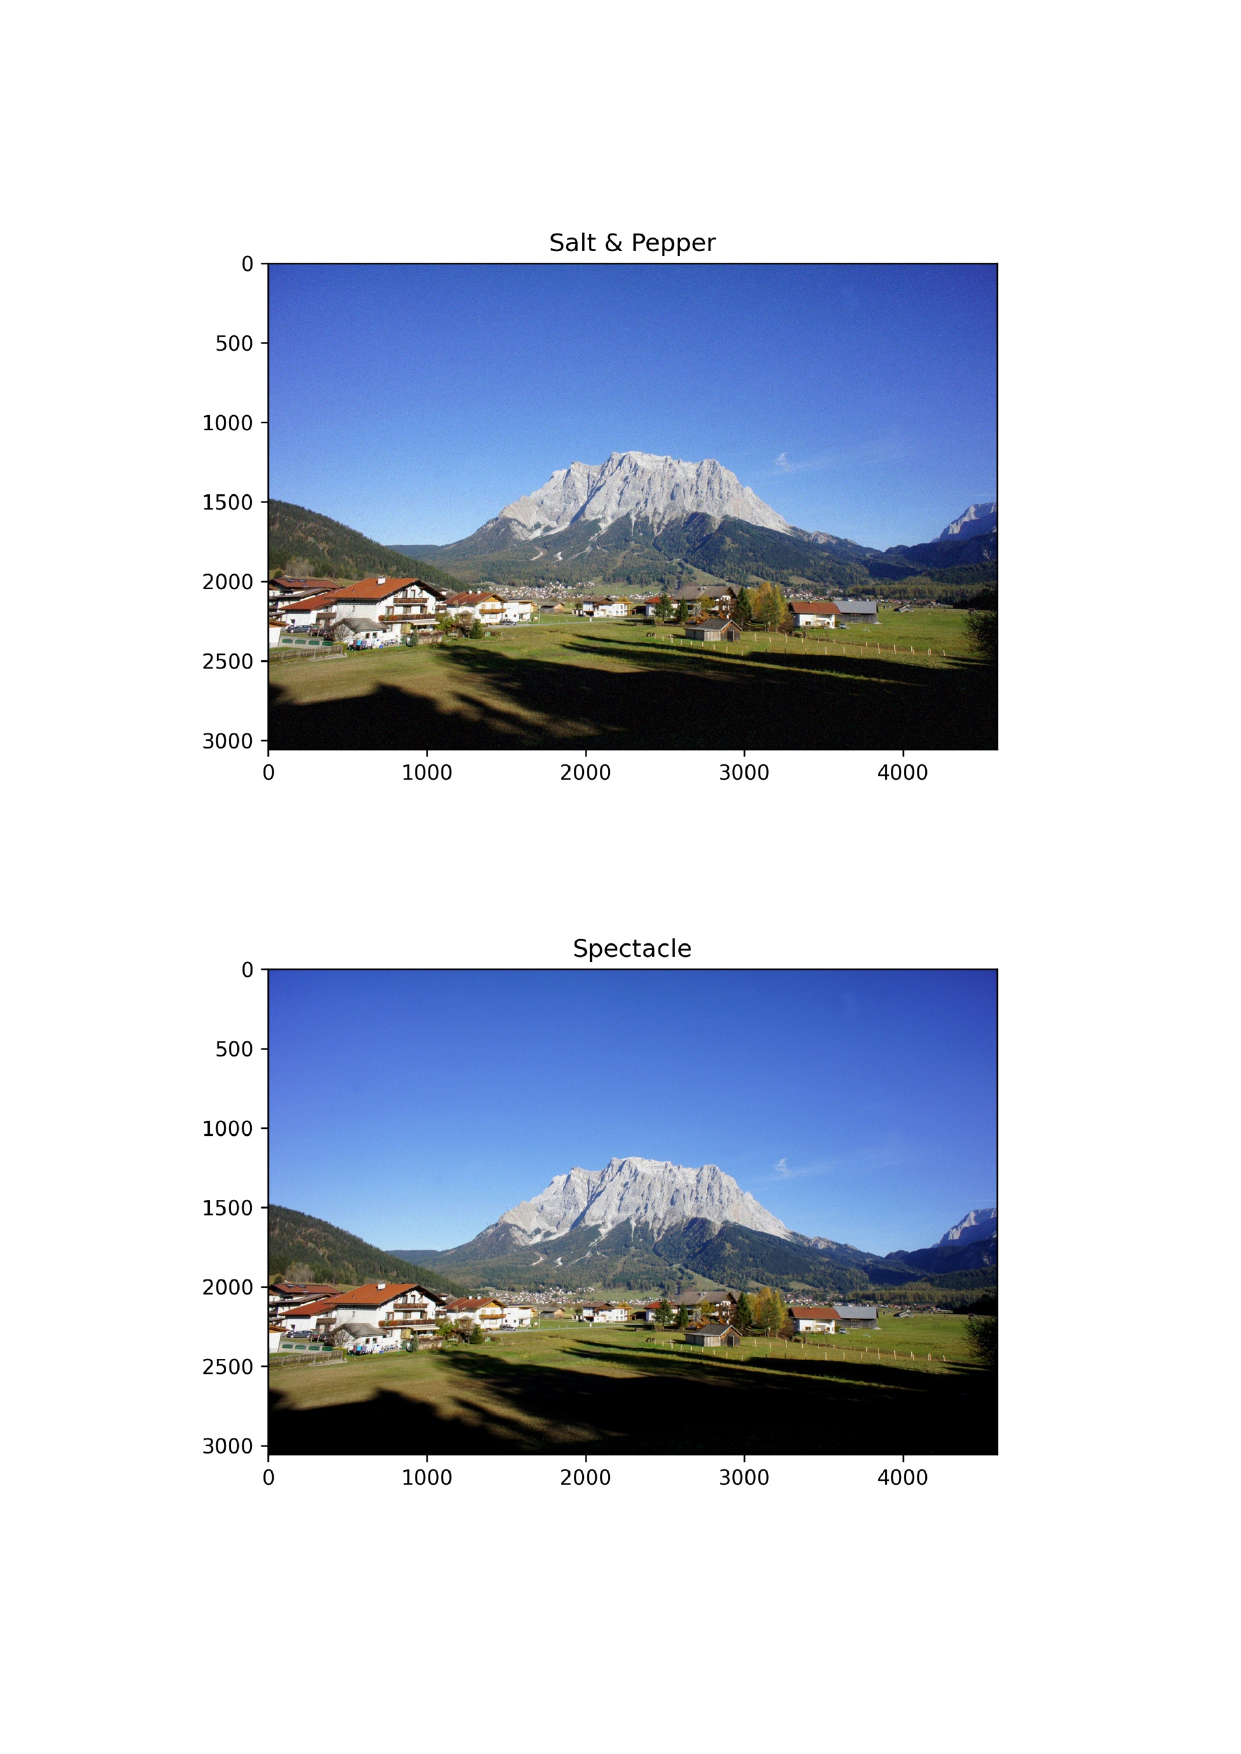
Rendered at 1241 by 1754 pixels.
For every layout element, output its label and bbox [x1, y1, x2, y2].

picture [150, 150, 1091, 1561]
